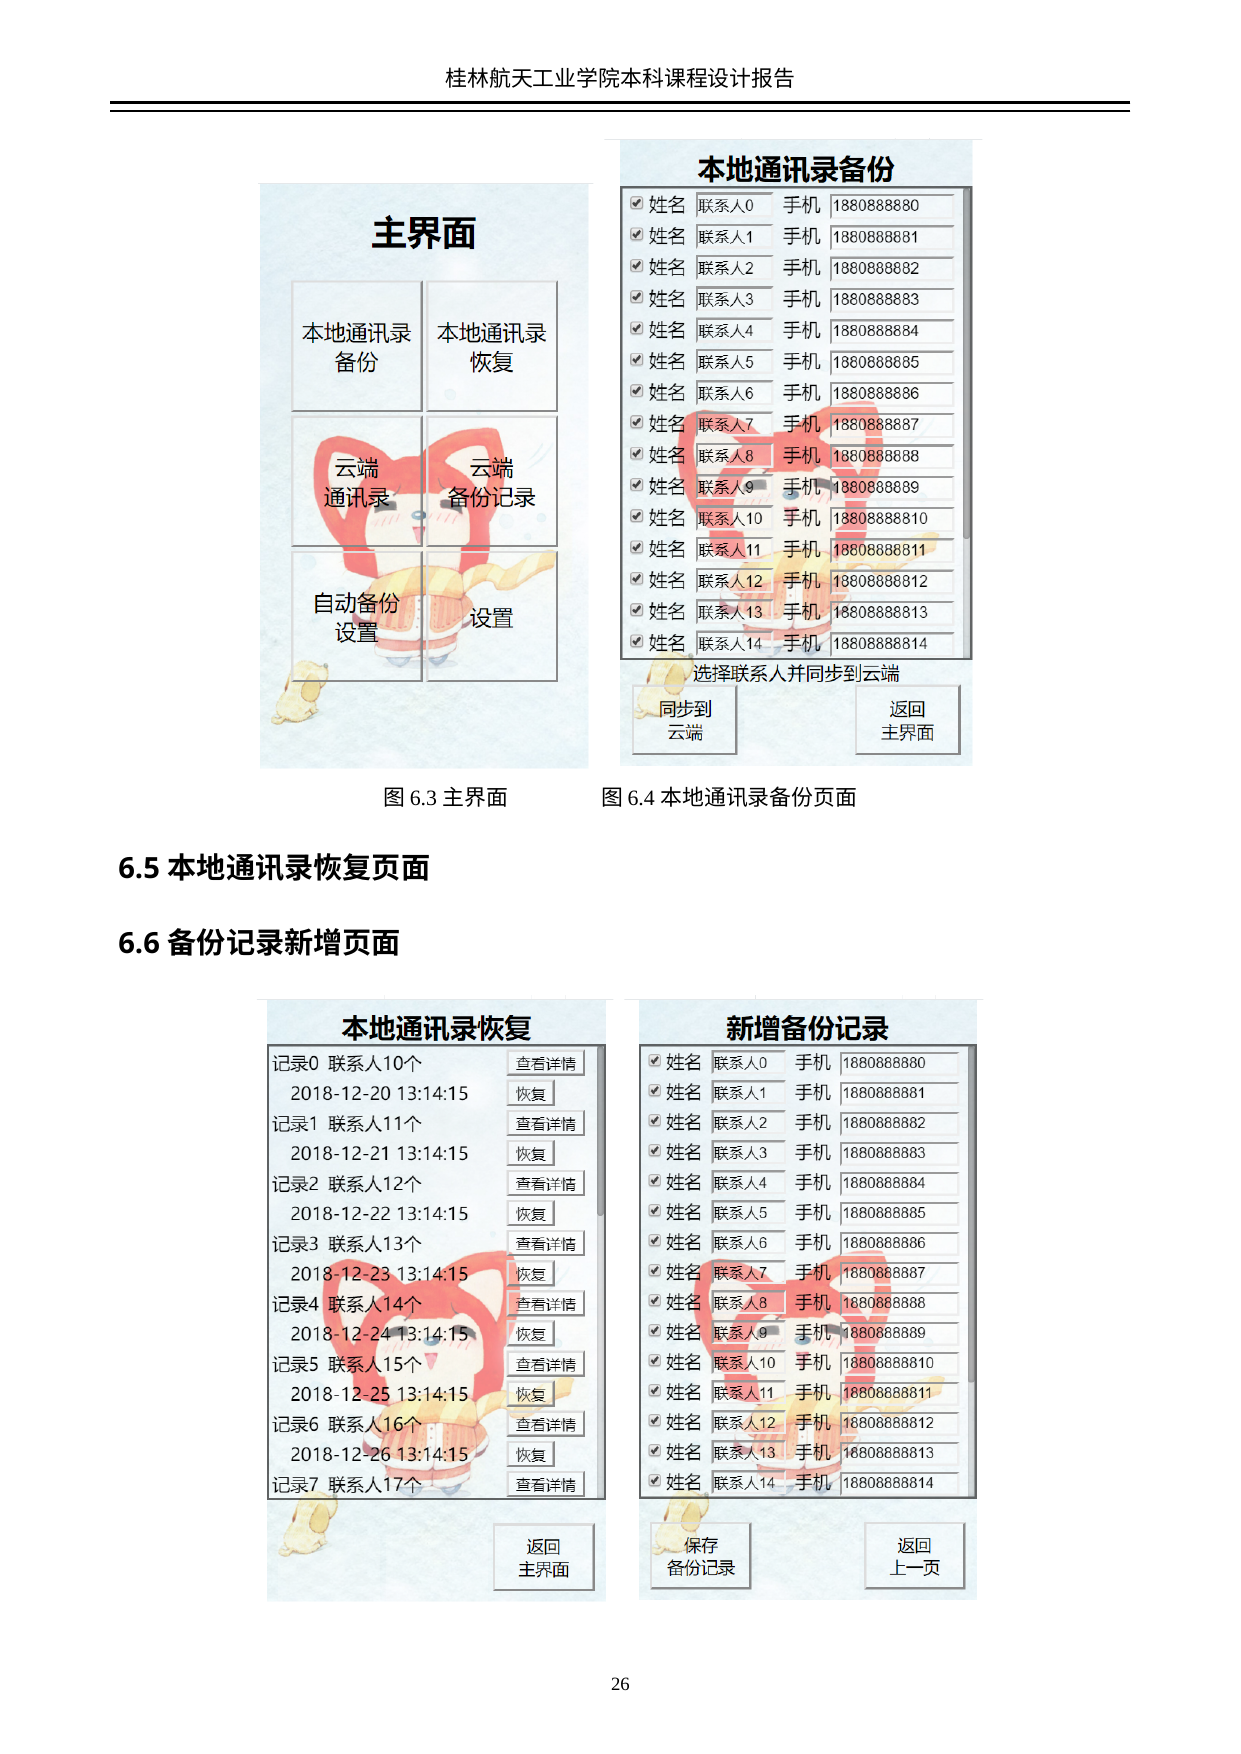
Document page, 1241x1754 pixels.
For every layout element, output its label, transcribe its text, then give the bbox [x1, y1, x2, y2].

picture [604, 138, 983, 771]
picture [258, 177, 594, 771]
subtitle 6.5 本地通讯录恢复页面 [118, 844, 1122, 887]
subtitle 6.6 备份记录新增页面 [118, 919, 1122, 962]
text 图6.3 主界面 图6.4 本地通讯录备份页面 [118, 779, 1122, 812]
picture [624, 995, 984, 1611]
picture [256, 995, 614, 1611]
